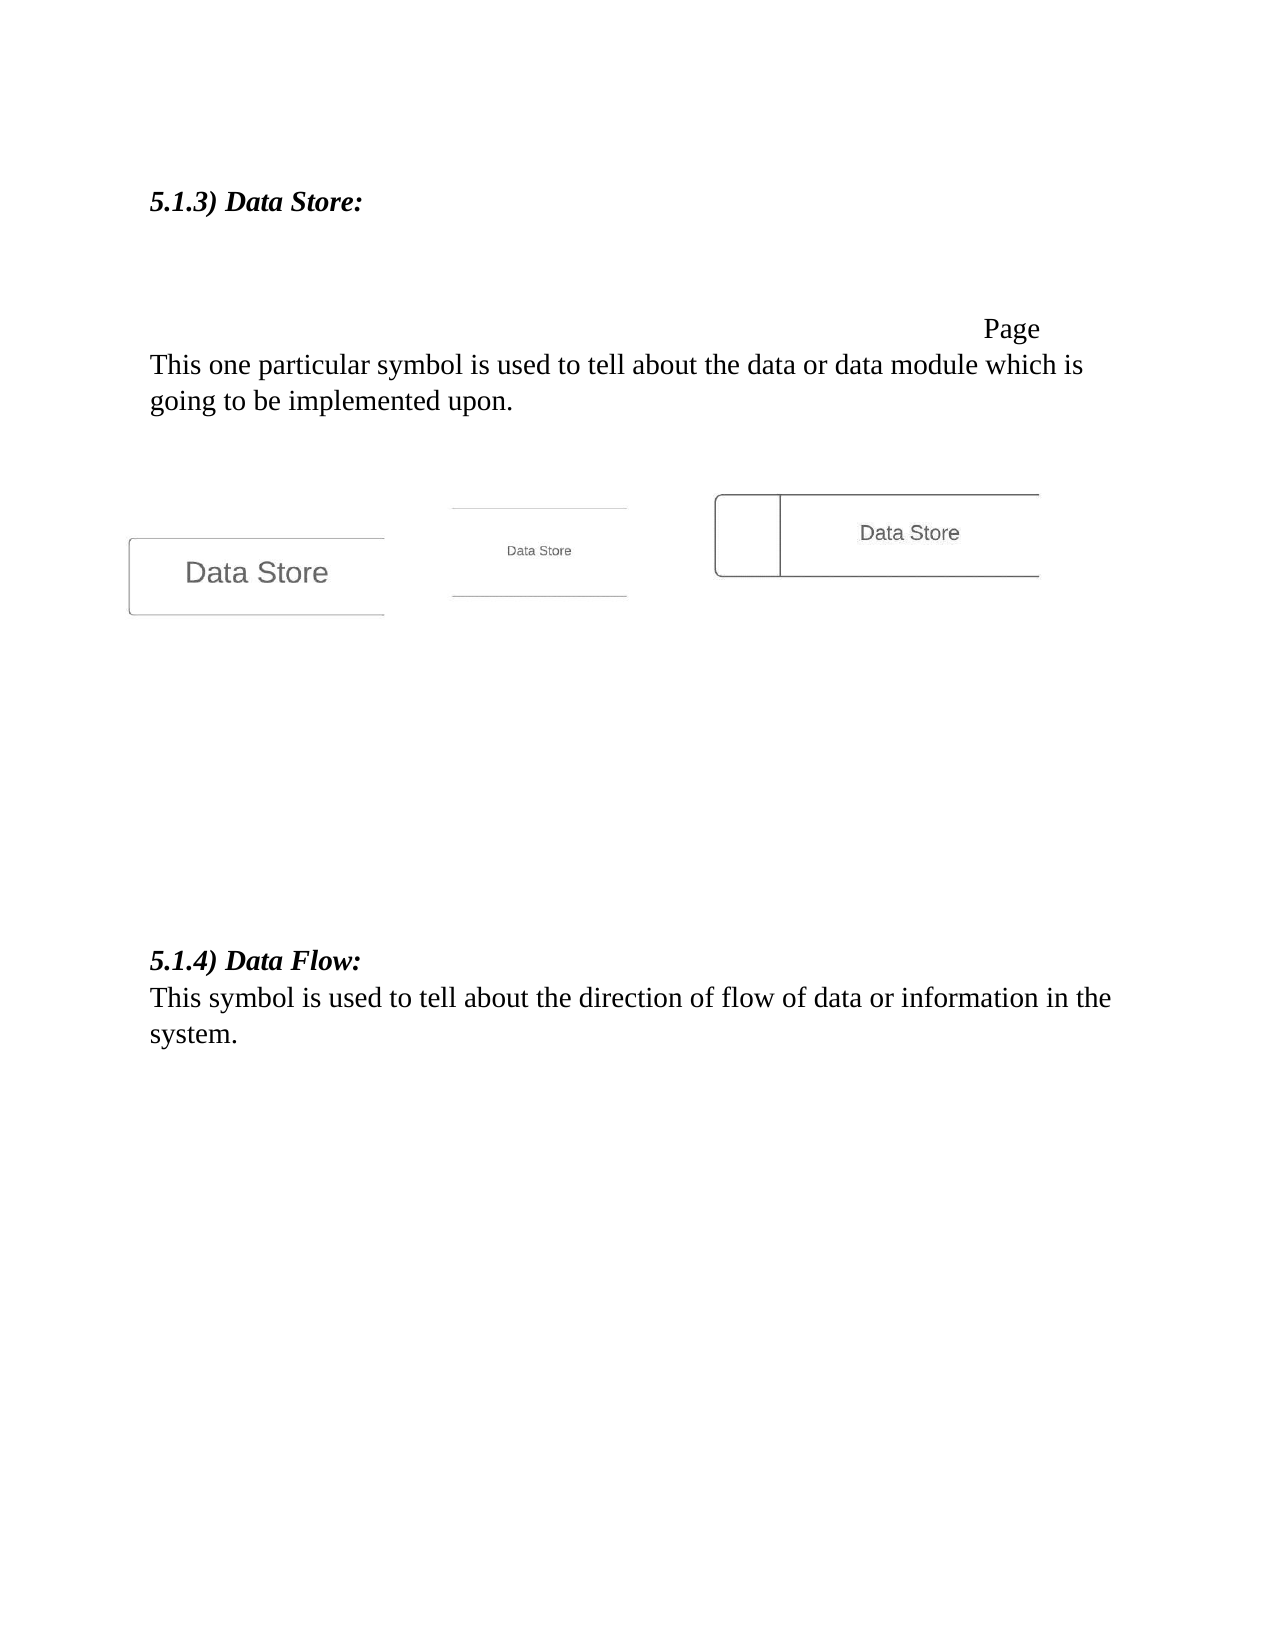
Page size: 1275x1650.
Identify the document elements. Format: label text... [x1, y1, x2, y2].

text This symbol is used to tell about the direction of flow of data or information in the system. [149, 980, 1114, 1049]
picture [95, 440, 1093, 649]
text 5.1.3) Data Store: [149, 184, 764, 218]
text 5.1.4) Data Flow: [149, 943, 764, 977]
text Page [137, 311, 1040, 344]
text This one particular symbol is used to tell about the data or data module which is going to be implemented upon. [149, 347, 1114, 417]
